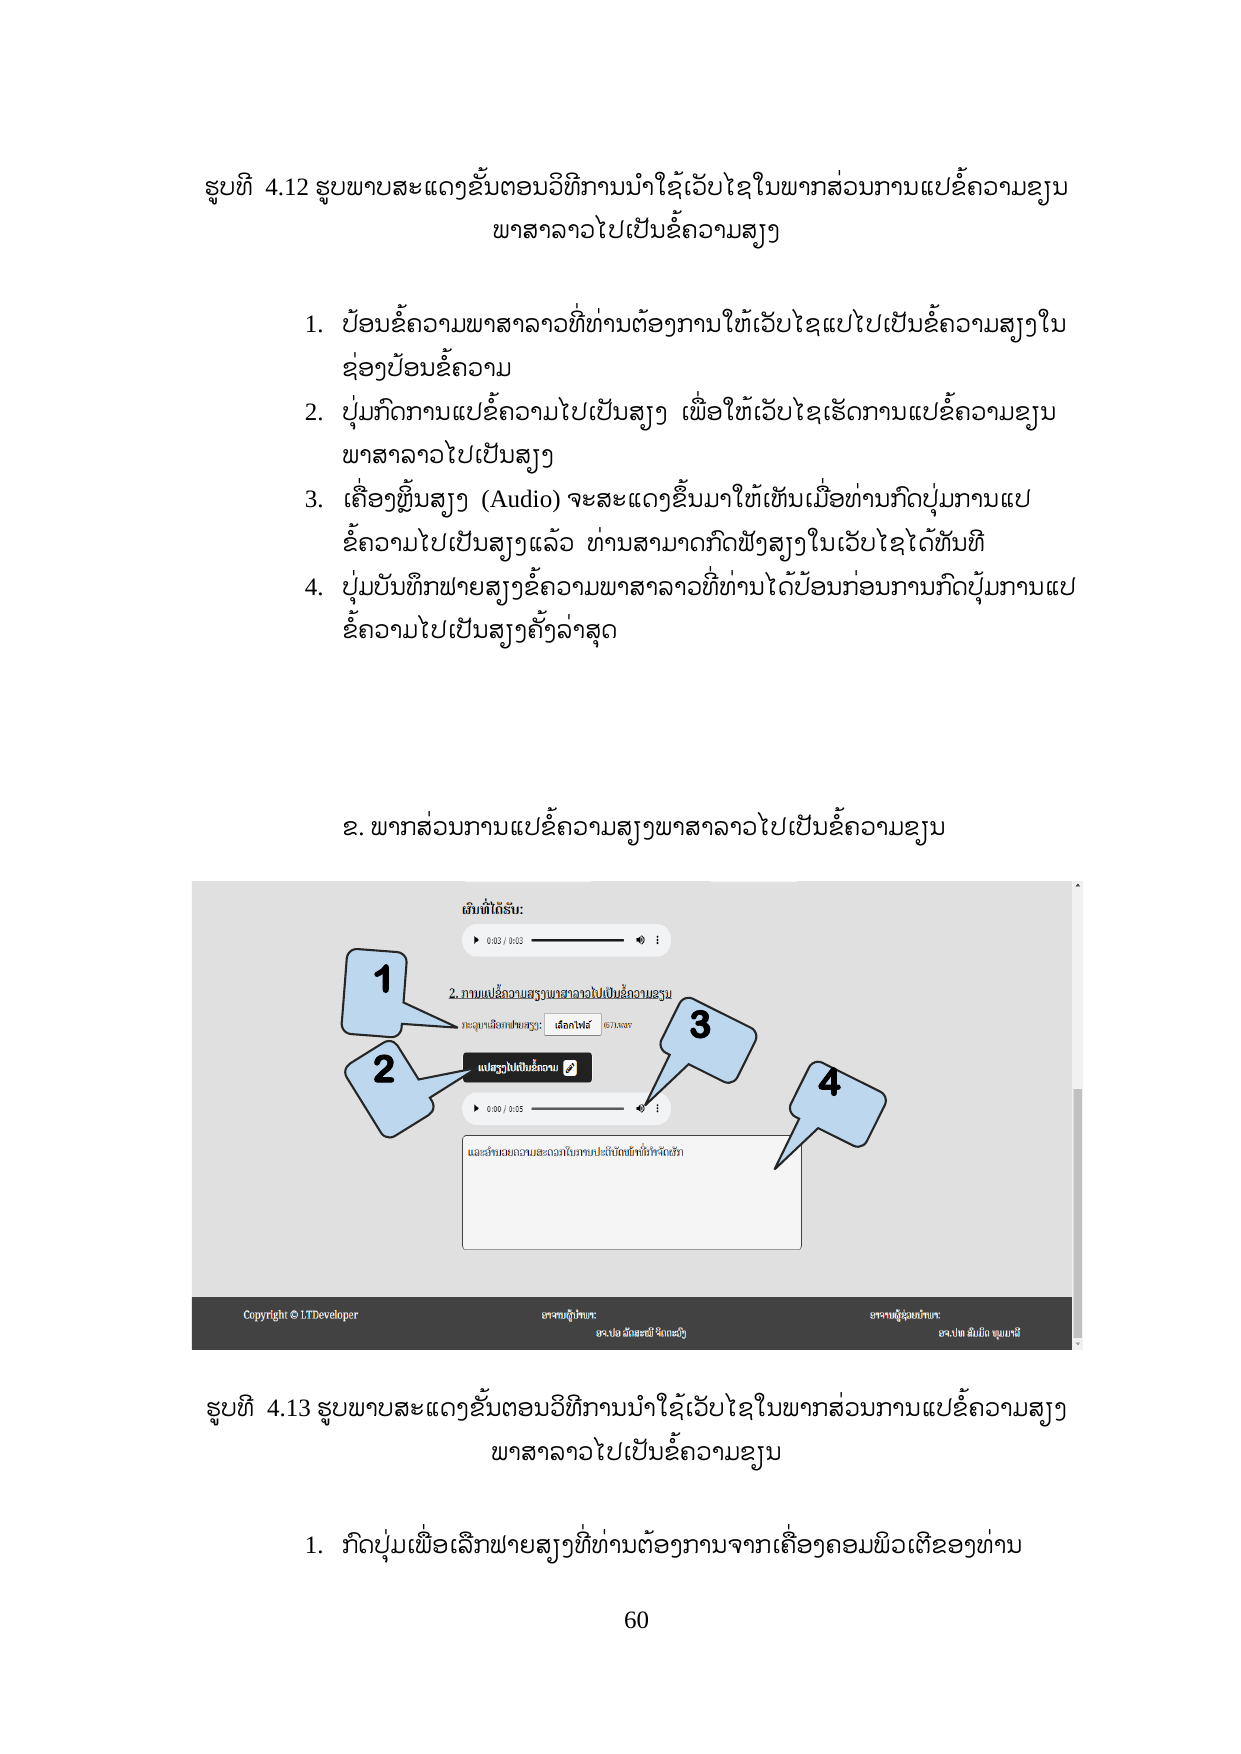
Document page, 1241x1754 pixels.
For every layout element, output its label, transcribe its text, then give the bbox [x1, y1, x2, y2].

text ຮູບທີ 4.12 ຮູບພາບສະແດງຂັ້ນຕອນວິທີການນໍາໃຊ້ເວັບໄຊໃນພາກສ່ວນການແປຂໍ້ຄວາມຂຽນພາສາລາວໄປເປັນຂໍ້ຄວາມສຽງ [192, 165, 1081, 253]
list ປຸ່ມກົດການແປຂໍ້ຄວາມໄປເປັນສຽງ ເພື່ອໃຫ້ເວັບໄຊເຮັດການແປຂໍ້ຄວາມຂຽນພາສາລາວໄປເປັນສຽງ [304, 390, 1081, 478]
text ຮູບທີ 4.13 ຮູບພາບສະແດງຂັ້ນຕອນວິທີການນໍາໃຊ້ເວັບໄຊໃນພາກສ່ວນການແປຂໍ້ຄວາມສຽງພາສາລາວໄປເປັນຂໍ້ຄວາມຂຽນ [192, 1387, 1081, 1474]
list ເຄື່ອງຫຼິ້ນສຽງ (Audio) ຈະສະແດງຂຶ້ນມາໃຫ້ເຫັນເມື່ອທ່ານກົດປຸ່ມການແປຂໍ້ຄວາມໄປເປັນສຽງແລ້ວ ທ່ານສາມາດກົດຟັງສຽງໃນເວັບໄຊໄດ້ທັນທີ [304, 478, 1081, 565]
text ຂ. ພາກສ່ວນການແປຂໍ້ຄວາມສຽງພາສາລາວໄປເປັນຂໍ້ຄວາມຂຽນ [192, 806, 1081, 849]
picture [191, 881, 1083, 1350]
list ປ້ອນຂໍ້ຄວາມພາສາລາວທີ່ທ່ານຕ້ອງການໃຫ້ເວັບໄຊແປໄປເປັນຂໍ້ຄວາມສຽງໃນຊ່ອງປ້ອນຂໍ້ຄວາມ [304, 303, 1081, 390]
list ປຸ່ມບັນທຶກຟາຍສຽງຂໍ້ຄວາມພາສາລາວທີ່ທ່ານໄດ້ປ້ອນກ່ອນການກົດປຸ້ມການແປຂໍ້ຄວາມໄປເປັນສຽງຄັ້ງລ່າສຸດ [304, 565, 1081, 653]
list ກົດປຸ່ມເພື່ອເລືກຟາຍສຽງທີ່ທ່ານຕ້ອງການຈາກເຄື່ອງຄອມພິວເຕີຂອງທ່ານ [304, 1524, 1081, 1568]
